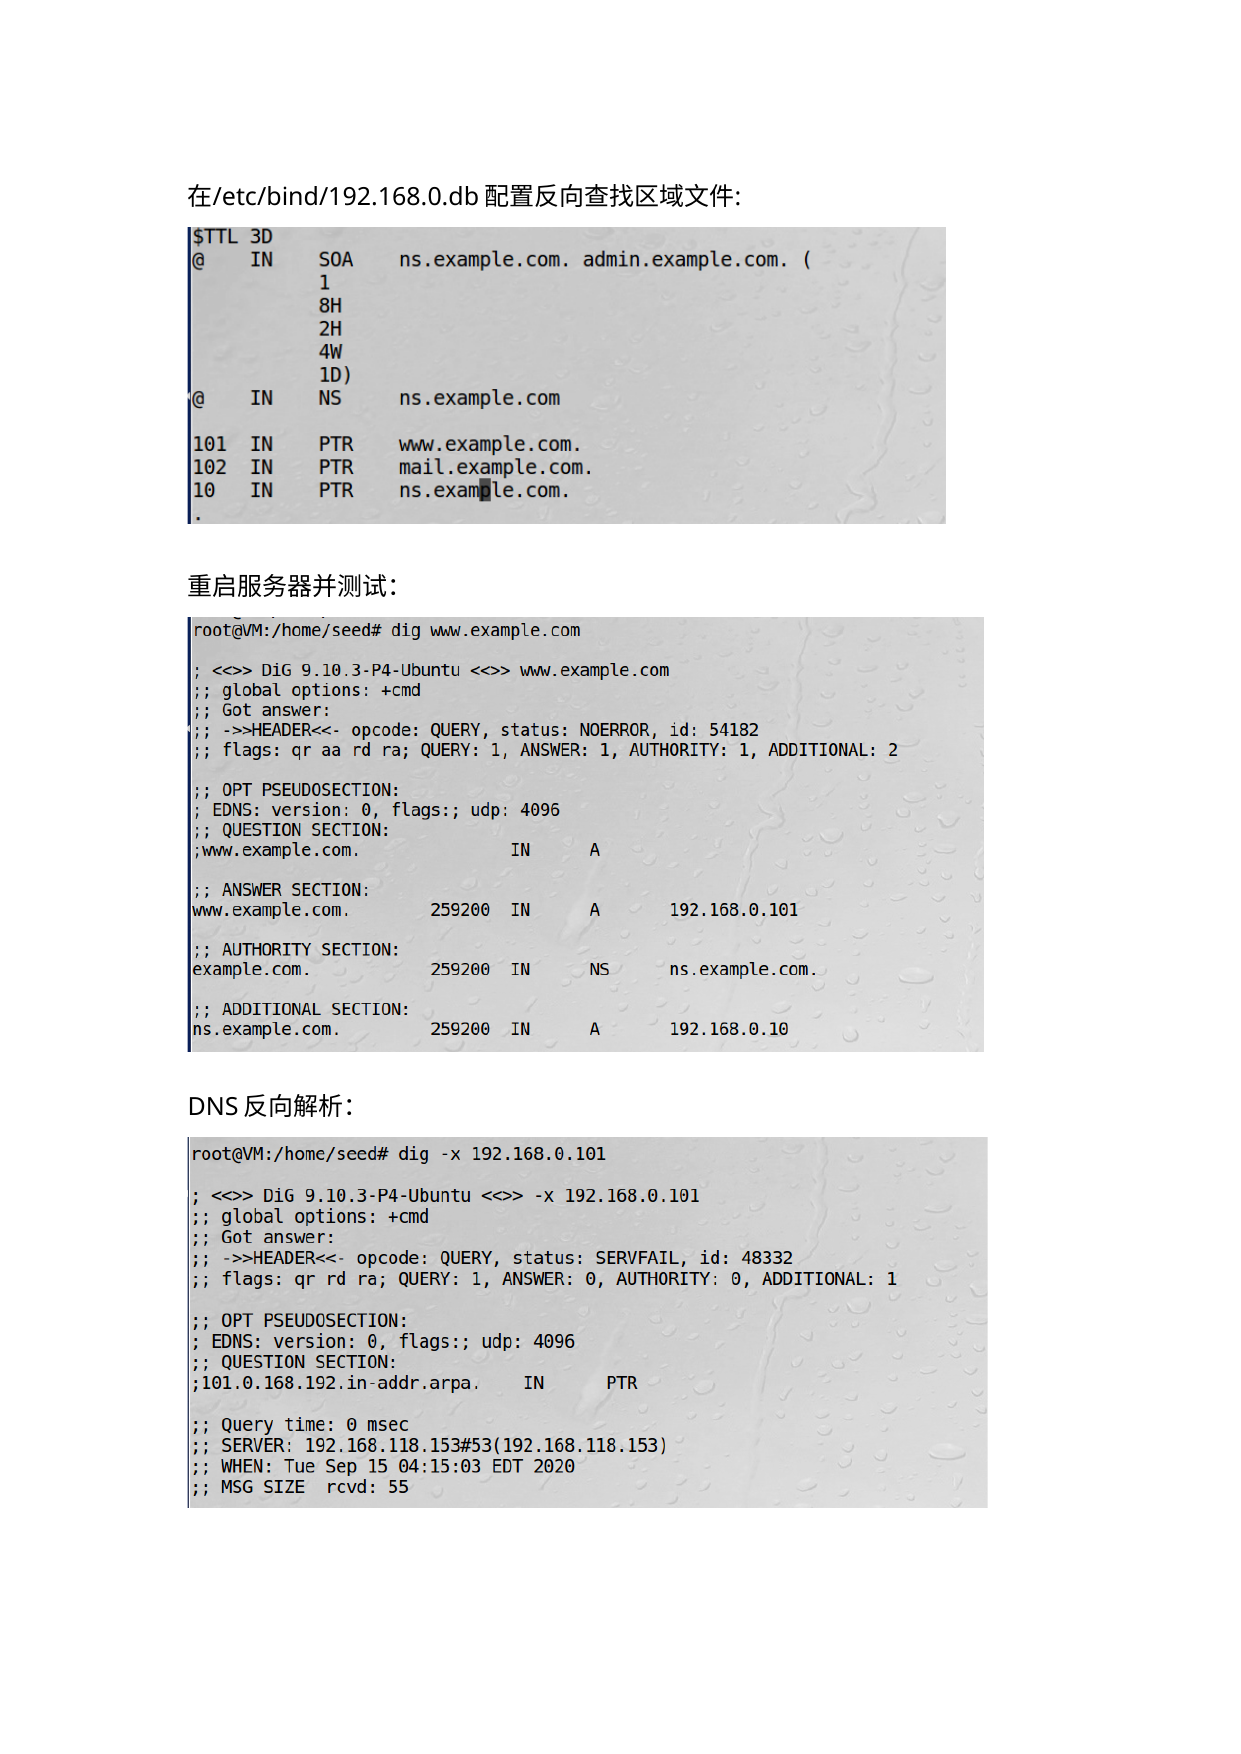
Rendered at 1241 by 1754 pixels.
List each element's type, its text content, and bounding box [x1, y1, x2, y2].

text DNS反向解析： [187, 1072, 1053, 1137]
picture [187, 227, 946, 524]
text 重启服务器并测试： [187, 552, 1053, 617]
picture [187, 1137, 988, 1508]
picture [187, 617, 984, 1052]
text 在/etc/bind/192.168.0.db配置反向查找区域文件: [187, 162, 1053, 227]
